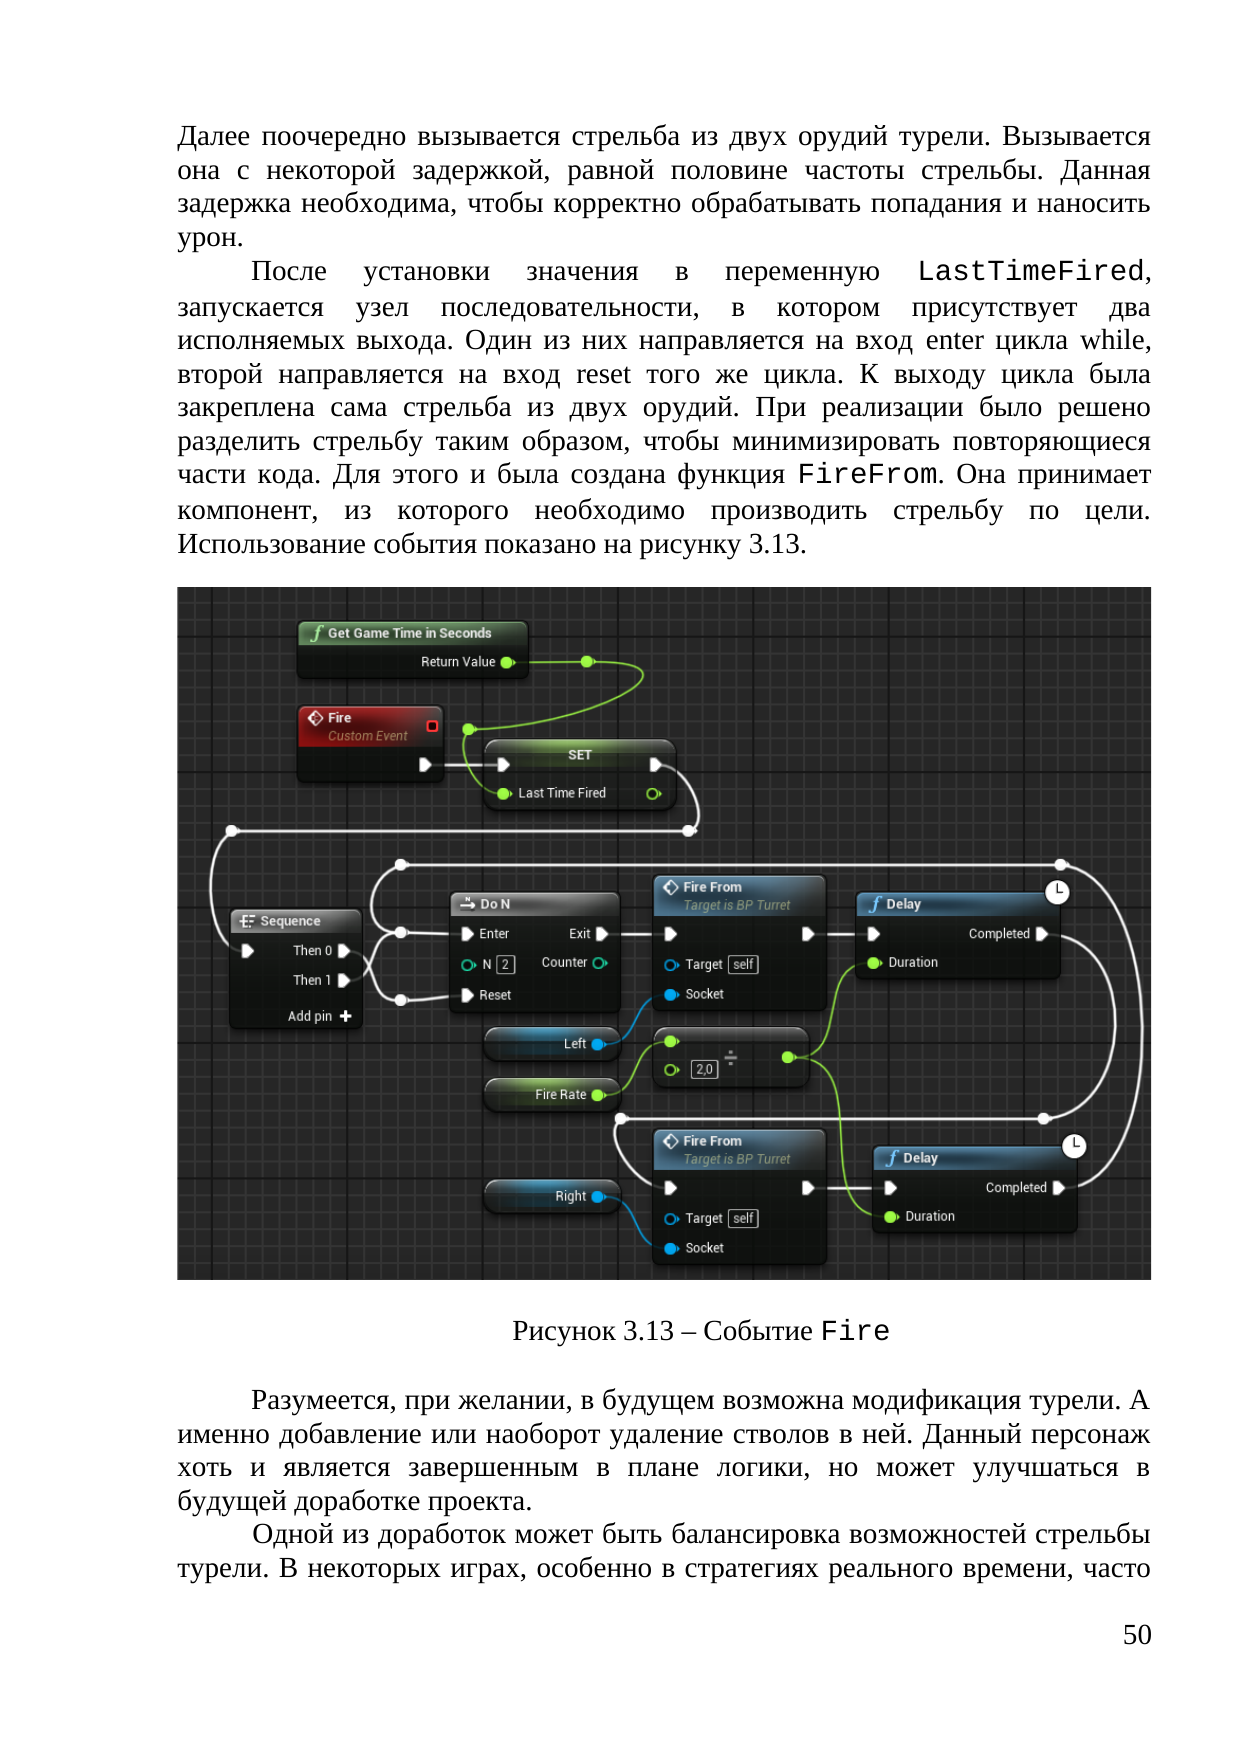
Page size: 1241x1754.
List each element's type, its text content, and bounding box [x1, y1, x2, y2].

text Разумеется, при желании, в будущем возможна модификация турели. А именно добавление или наоборот удаление стволов в ней. Данный персонаж хоть и является завершенным в плане логики, но может улучшаться в будущей доработке проекта. [177, 1382, 1152, 1516]
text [177, 118, 1152, 253]
text Рисунок 3.13 – Событие Fire [177, 1313, 1152, 1349]
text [177, 1516, 1152, 1583]
picture [177, 587, 1152, 1280]
text После установки значения в переменную LastTimeFired, запускается узел последовательности, в котором присутствует два исполняемых выхода. Один из них направляется на вход enter цикла while, второй направляется на вход reset того же цикла. К выходу цикла была закреплена сама стрельба из двух орудий. При реализации было решено разделить стрельбу таким образом, чтобы минимизировать повторяющиеся части кода. Для этого и была создана функция FireFrom. Она принимает компонент, из которого необходимо производить стрельбу по цели. Использование события показано на рисунку 3.13. [177, 253, 1152, 559]
